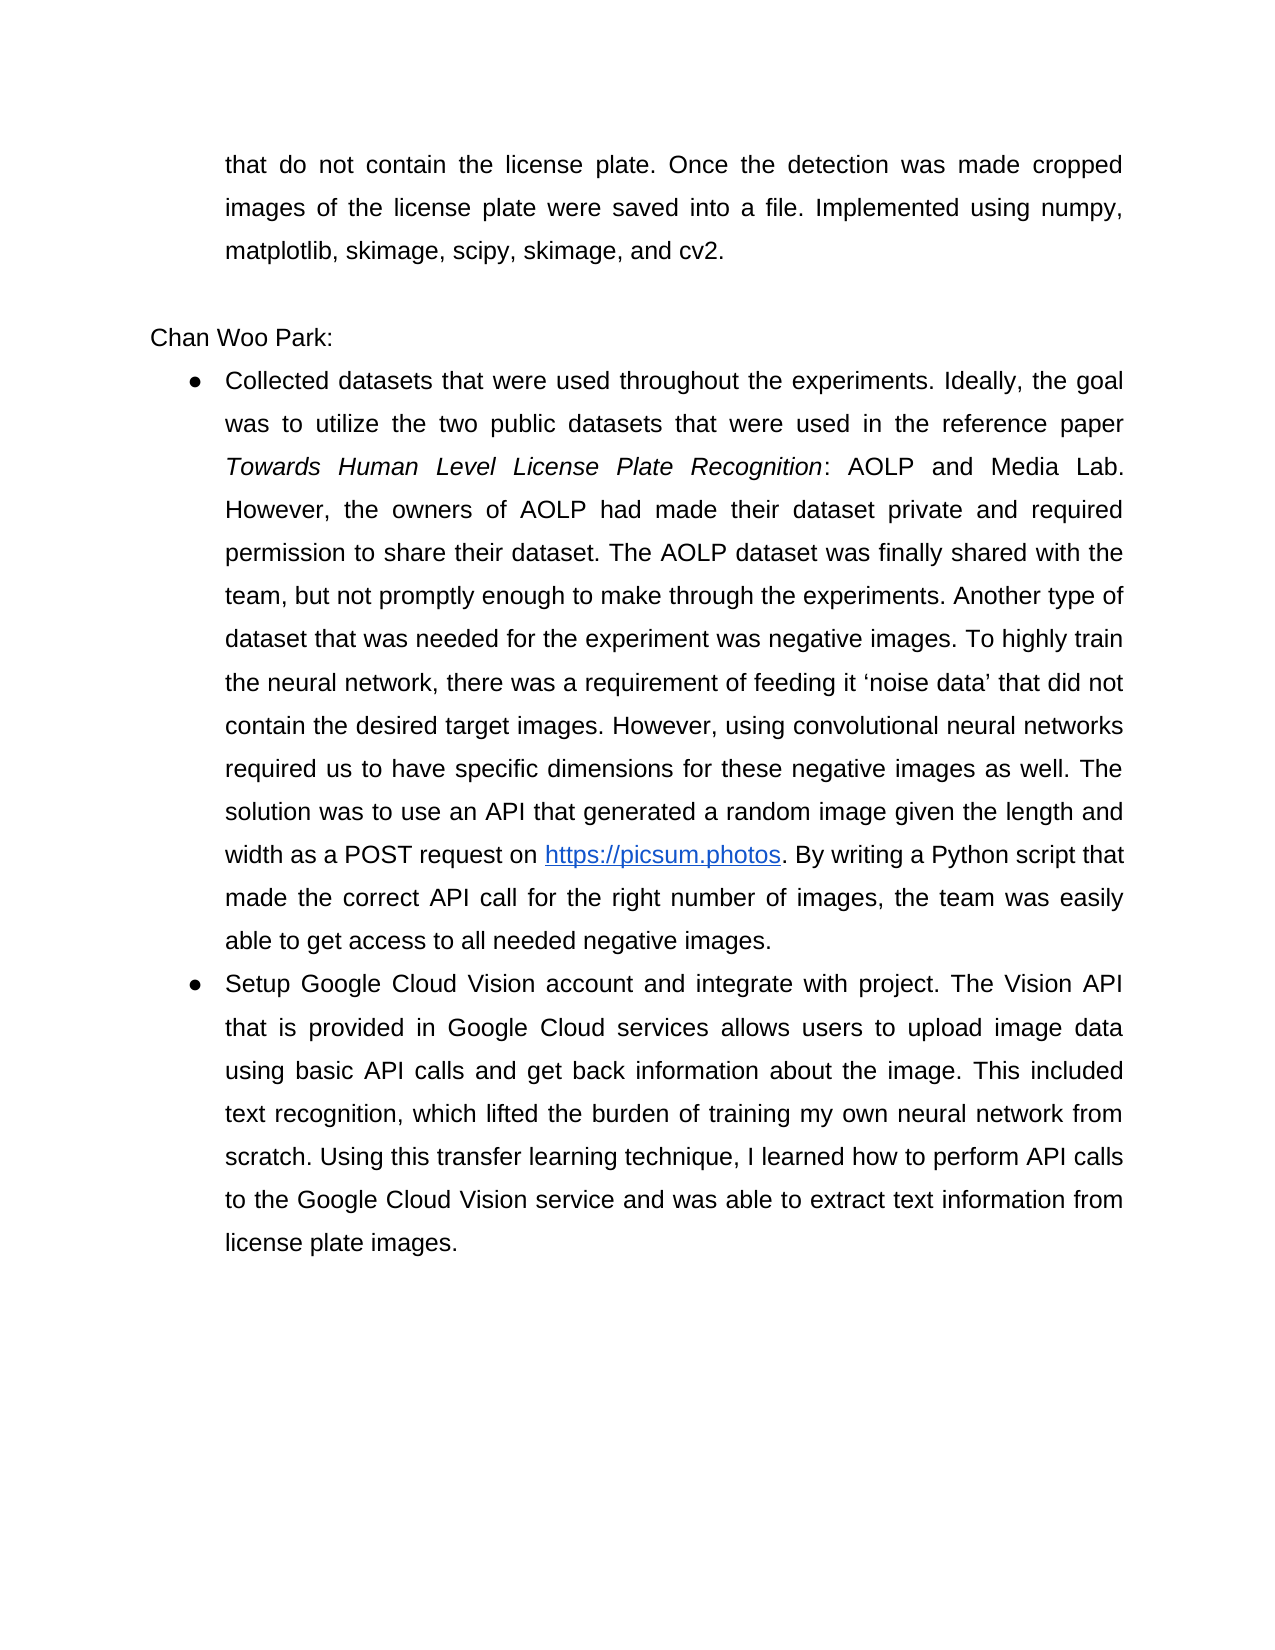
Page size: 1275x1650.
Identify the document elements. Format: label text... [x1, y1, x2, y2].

list Setup Google Cloud Vision account and integrate with project. The Vision API that is provided in Google Cloud services allows users to upload image data using basic API calls and get back information about the image. This included text recognition, which lifted the burden of training my own neural network from scratch. Using this transfer learning technique, I learned how to perform API calls to the Google Cloud Vision service and was able to extract text information from license plate images. [187, 969, 1125, 1257]
list Collected datasets that were used throughout the experiments. Ideally, the goal was to utilize the two public datasets that were used in the reference paper Towards Human Level License Plate Recognition: AOLP and Media Lab. However, the owners of AOLP had made their dataset private and required permission to share their dataset. The AOLP dataset was finally shared with the team, but not promptly enough to make through the experiments. Another type of dataset that was needed for the experiment was negative images. To highly train the neural network, there was a requirement of feeding it ‘noise data’ that did not contain the desired target images. However, using convolutional neural networks required us to have specific dimensions for these negative images as well. The solution was to use an API that generated a random image given the length and width as a POST request on https://picsum.photos. By writing a Python script that made the correct API call for the right number of images, the team was easily able to get access to all needed negative images. [187, 366, 1125, 955]
text Chan Woo Park: [150, 322, 1125, 351]
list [187, 150, 1125, 265]
